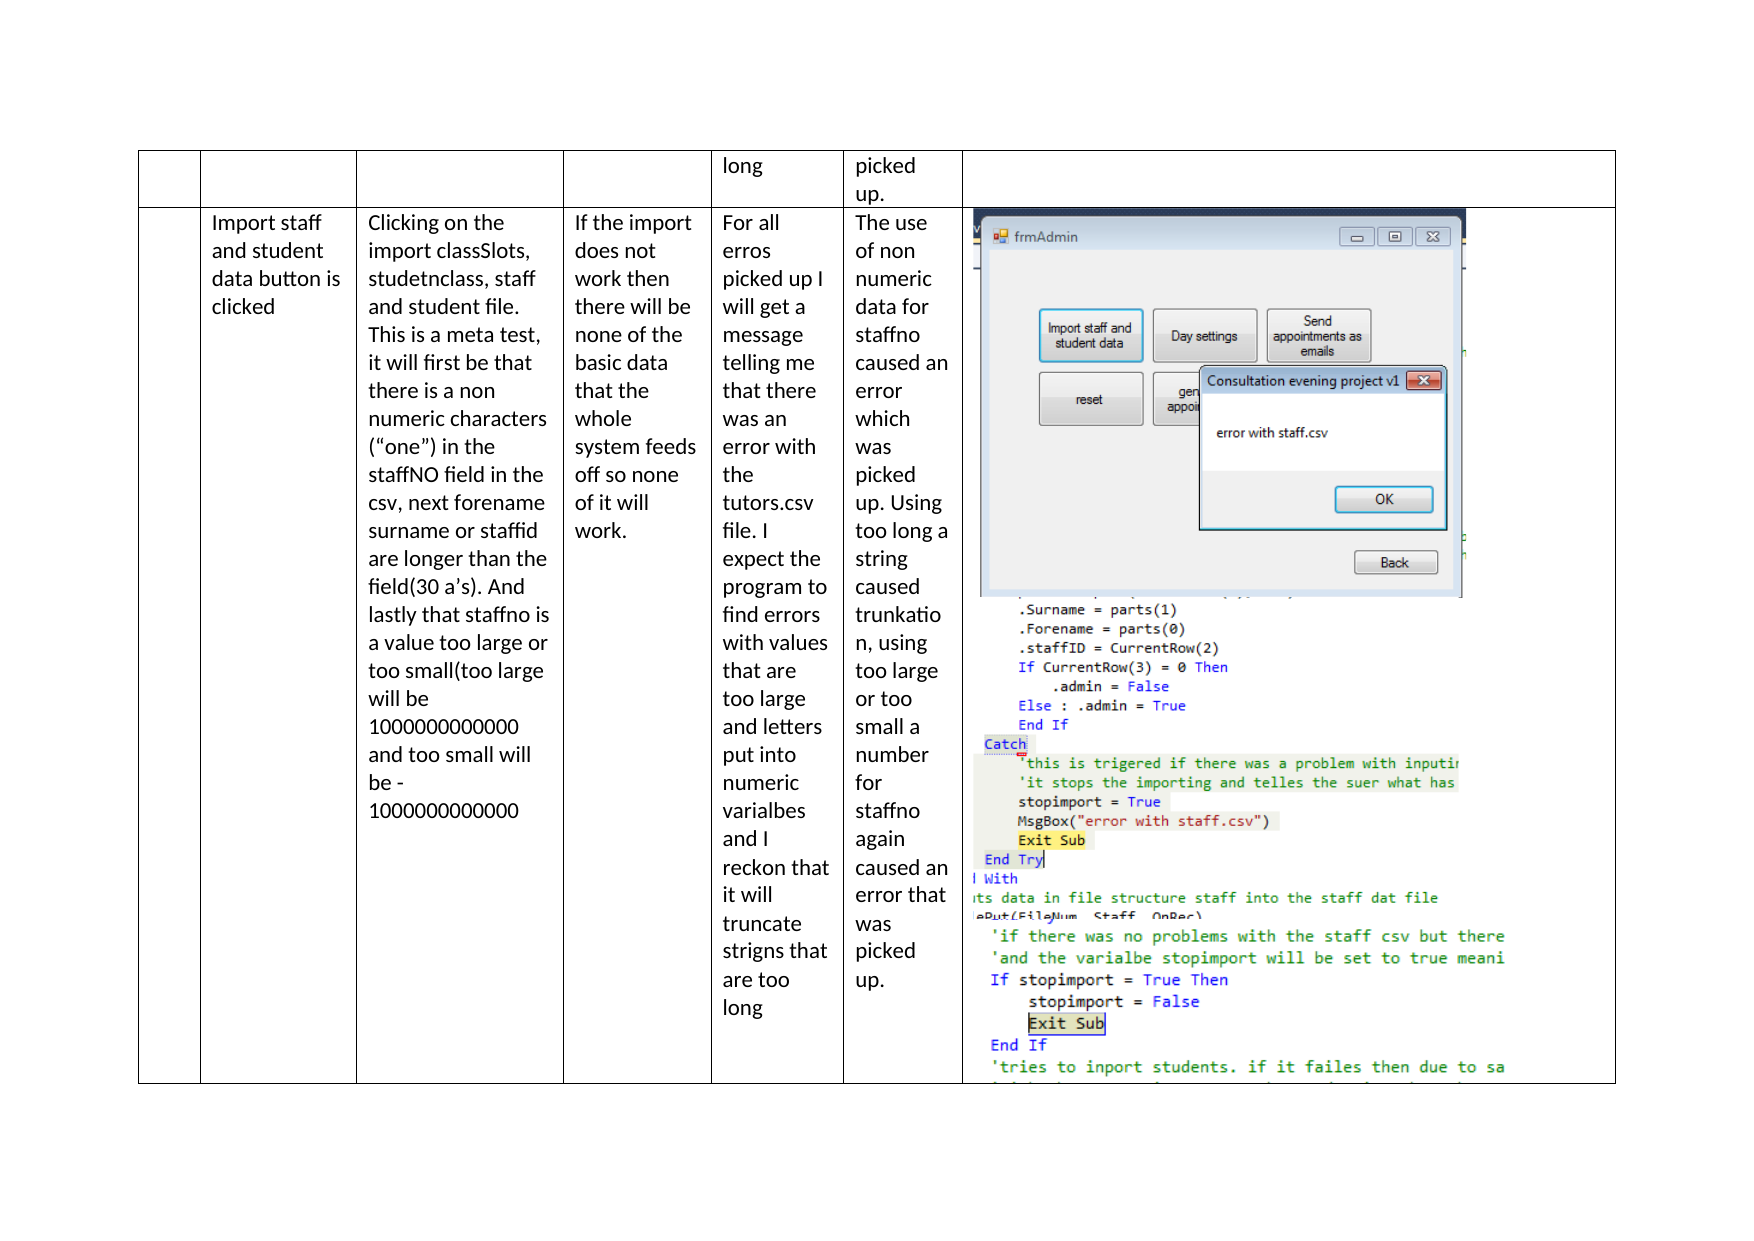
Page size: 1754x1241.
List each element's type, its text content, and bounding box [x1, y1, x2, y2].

table_cell For all erros picked up I will get a message telling me that there was an error with the tutors.csv file. I expect the program to find errors with values that are too large and letters put into numeric varialbes and I reckon that it will truncate strigns that are too long [712, 208, 843, 1083]
table_cell The use of non numeric data for staffno caused an error which was picked up. Using too long a string caused trunkation, using too large or too small a number for staffno again caused an error that was picked up. [844, 208, 962, 1083]
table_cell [564, 208, 711, 1083]
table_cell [712, 151, 843, 207]
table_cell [357, 151, 563, 207]
table_cell Clicking on the import classSlots, studetnclass, staff and student file. This is a meta test, it will first be that there is a non numeric characters (“one”) in the staffNO field in the csv, next forename surname or staffid are longer than the field(30 a’s). And lastly that staffno is a value too large or too small(too large will be 1000000000000 and too small will be -1000000000000 [357, 208, 563, 1083]
table_cell [963, 208, 973, 1083]
table_cell [139, 208, 200, 1083]
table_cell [564, 151, 711, 207]
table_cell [844, 151, 962, 207]
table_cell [201, 151, 356, 207]
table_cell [201, 208, 356, 1083]
picture [973, 208, 1505, 1083]
table_cell [1459, 208, 1615, 1083]
table_cell [963, 151, 1615, 207]
table_cell [139, 151, 200, 207]
